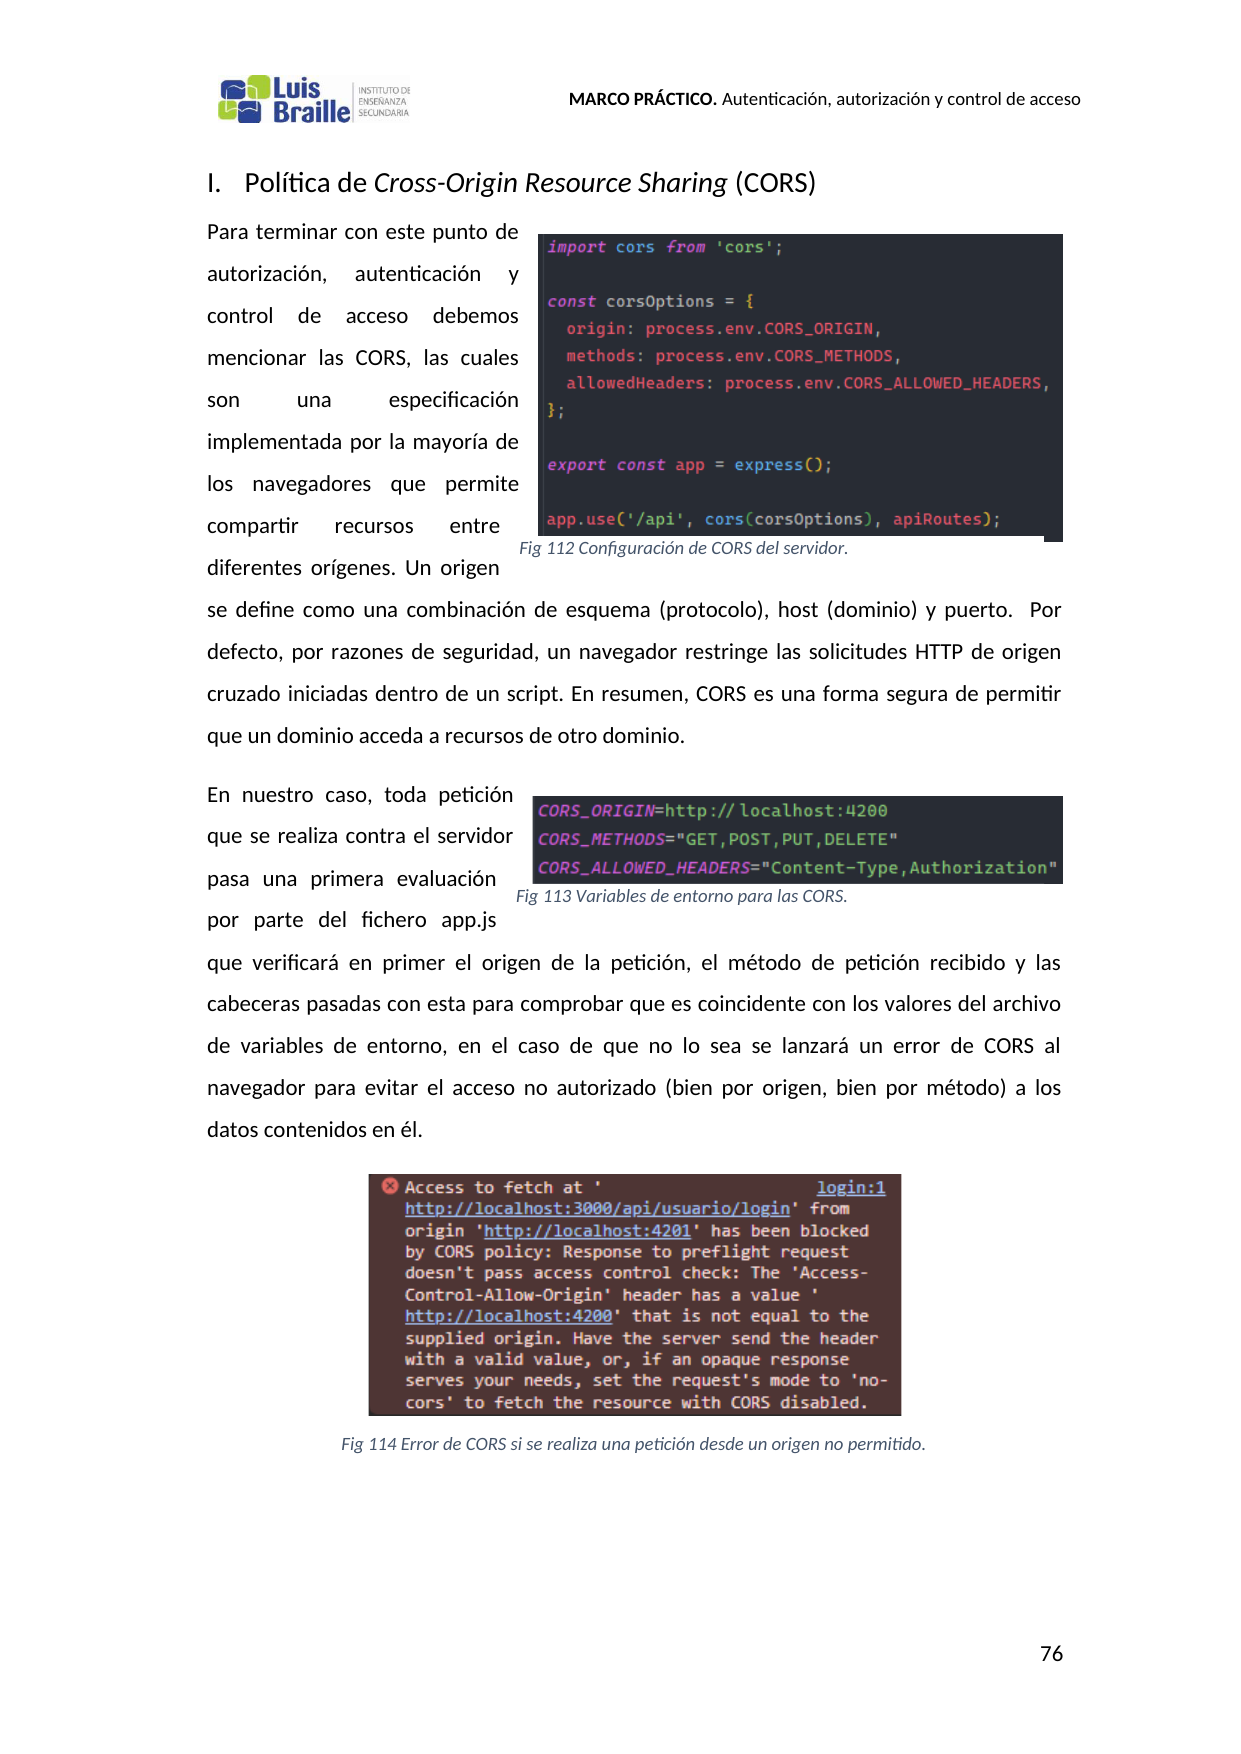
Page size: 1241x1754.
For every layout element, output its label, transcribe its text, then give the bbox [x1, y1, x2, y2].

picture [368, 1174, 902, 1416]
picture [538, 234, 1063, 542]
picture [532, 796, 1063, 884]
text Fig 114 Error de CORS si se realiza una petición desde un origen no permitido. [207, 1433, 1063, 1456]
text En nuestro caso, toda petición que se realiza contra el servidor pasa una primera evaluación por parte del fichero app.js que verificará en primer el origen de la petición, el método de petición recibido y las cabeceras pasadas con esta para comprobar que es coincidente con los valores del archivo de variables de entorno, en el caso de que no lo sea se lanzará un error de CORS al navegador para evitar el acceso no autorizado (bien por origen, bien por método) a los datos contenidos en él. [207, 780, 1063, 1143]
list Política de Cross-Origin Resource Sharing (CORS) [207, 164, 1063, 199]
